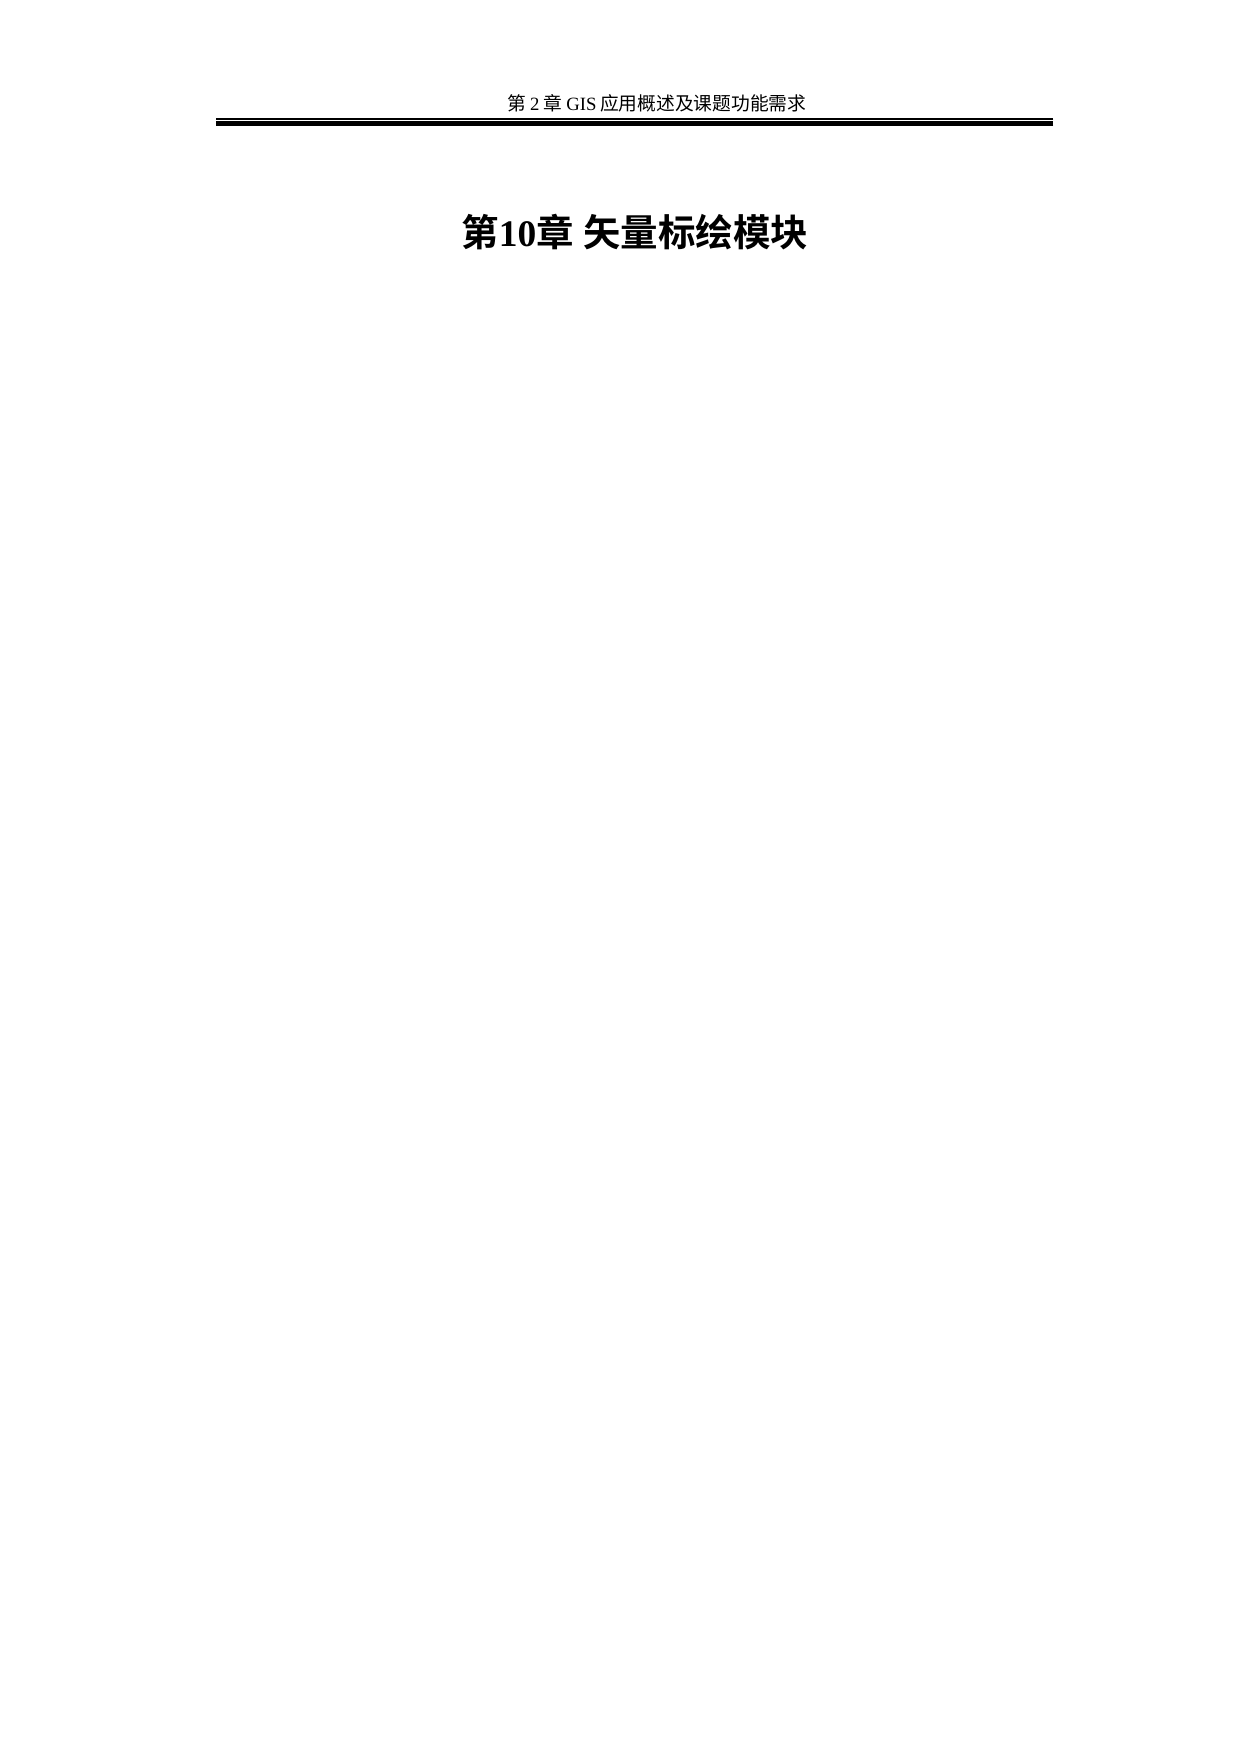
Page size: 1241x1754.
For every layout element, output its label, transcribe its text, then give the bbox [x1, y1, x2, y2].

subtitle 矢量标绘模块 [216, 197, 1053, 262]
